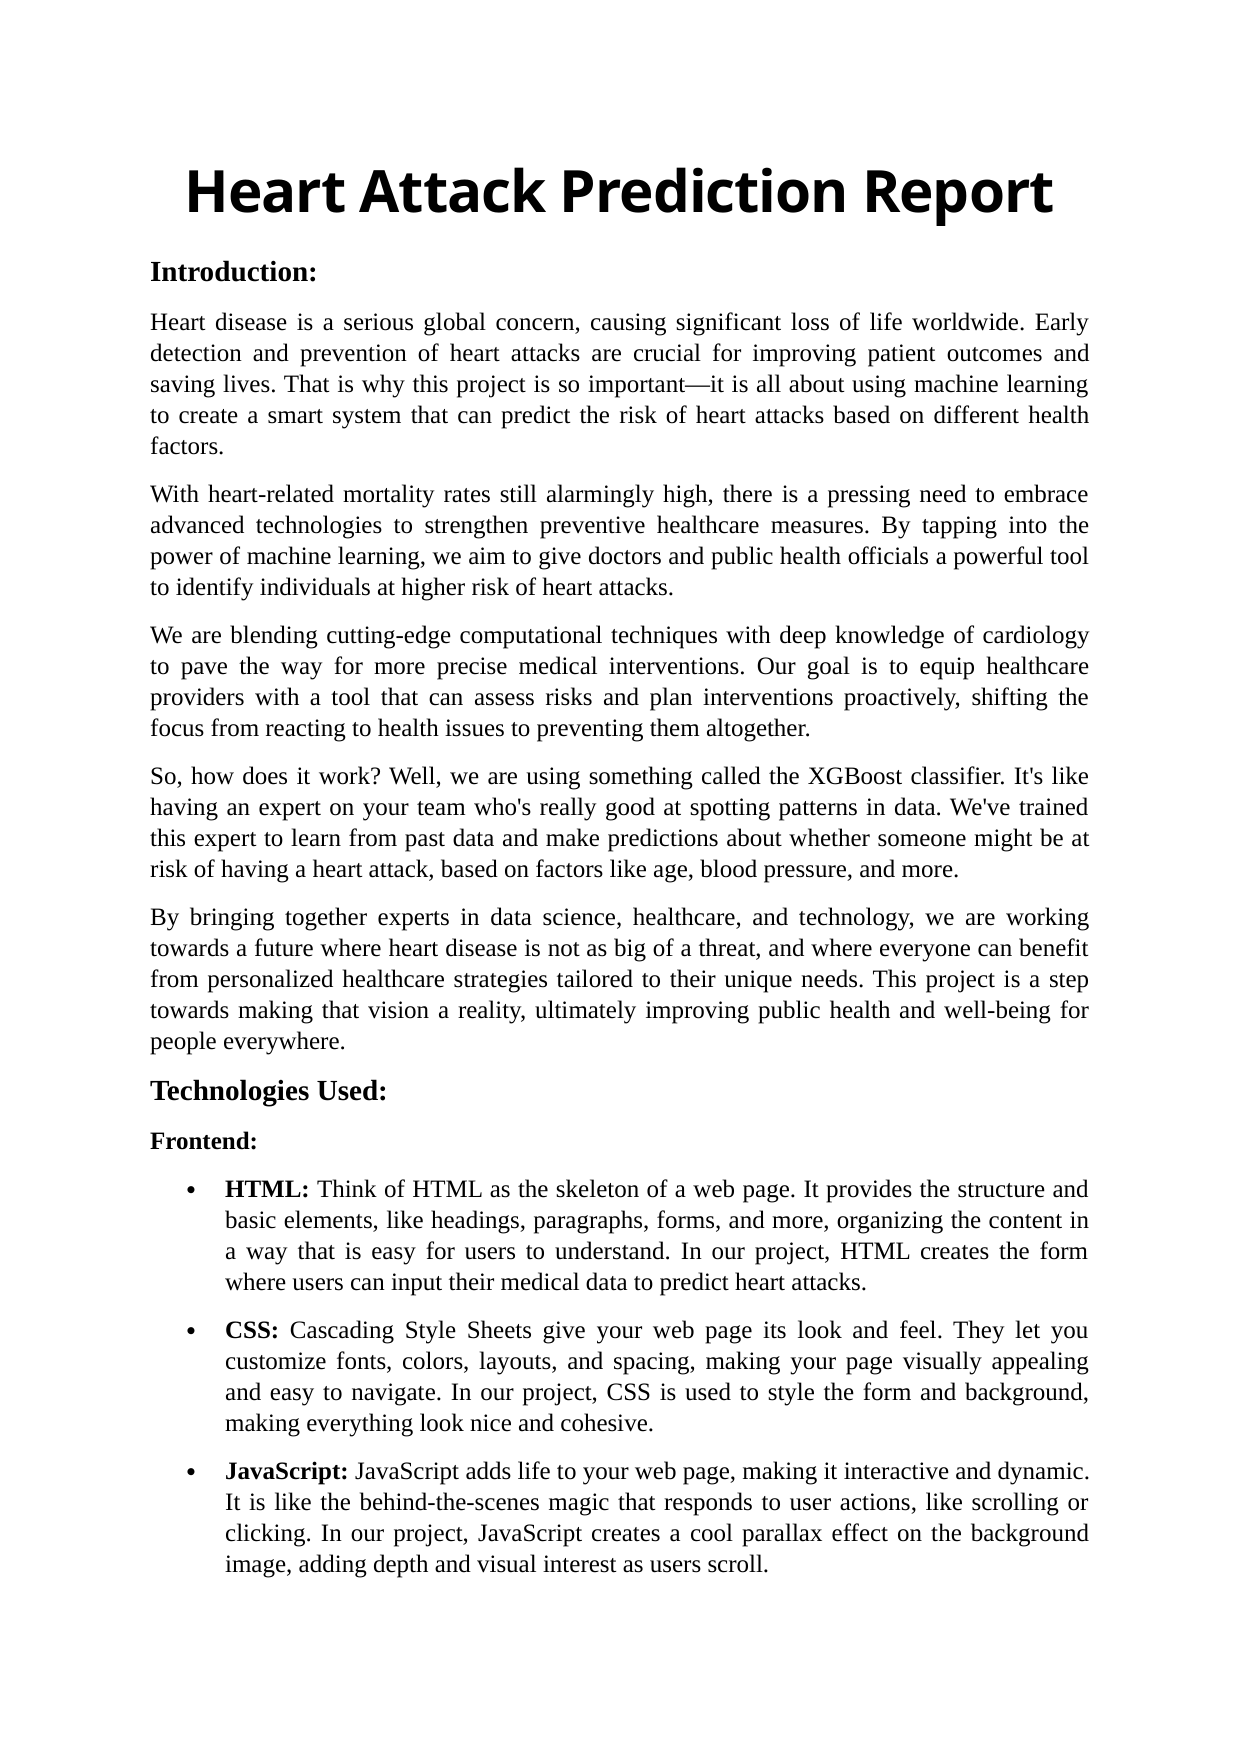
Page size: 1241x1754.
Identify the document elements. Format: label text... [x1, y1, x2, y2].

text With heart-related mortality rates still alarmingly high, there is a pressing need to embrace advanced technologies to strengthen preventive healthcare measures. By tapping into the power of machine learning, we aim to give doctors and public health officials a powerful tool to identify individuals at higher risk of heart attacks. [150, 479, 1090, 601]
text We are blending cutting-edge computational techniques with deep knowledge of cardiology to pave the way for more precise medical interventions. Our goal is to equip healthcare providers with a tool that can assess risks and plan interventions proactively, shifting the focus from reacting to health issues to preventing them altogether. [150, 620, 1090, 742]
title Heart Attack Prediction Report [150, 150, 1090, 229]
text So, how does it work? Well, we are using something called the XGBoost classifier. It's like having an expert on your team who's really good at spotting patterns in data. We've trained this expert to learn from past data and make predictions about whether someone might be at risk of having a heart attack, based on factors like age, blood pressure, and more. [150, 761, 1090, 883]
text By bringing together experts in data science, healthcare, and technology, we are working towards a future where heart disease is not as big of a threat, and where everyone can benefit from personalized healthcare strategies tailored to their unique needs. This project is a step towards making that vision a reality, ultimately improving public health and well-being for people everywhere. [150, 902, 1090, 1054]
list HTML: Think of HTML as the skeleton of a web page. It provides the structure and basic elements, like headings, paragraphs, forms, and more, organizing the content in a way that is easy for users to understand. In our project, HTML creates the form where users can input their medical data to predict heart attacks. [187, 1174, 1090, 1296]
text Frontend: [150, 1126, 1090, 1155]
text Introduction: [150, 254, 1090, 288]
list JavaScript: JavaScript adds life to your web page, making it interactive and dynamic. It is like the behind-the-scenes magic that responds to user actions, like scrolling or clicking. In our project, JavaScript creates a cool parallax effect on the background image, adding depth and visual interest as users scroll. [187, 1456, 1090, 1578]
list CSS: Cascading Style Sheets give your web page its look and feel. They let you customize fonts, colors, layouts, and spacing, making your page visually appealing and easy to navigate. In our project, CSS is used to style the form and background, making everything look nice and cohesive. [187, 1315, 1090, 1437]
text Heart disease is a serious global concern, causing significant loss of life worldwide. Early detection and prevention of heart attacks are crucial for improving patient outcomes and saving lives. That is why this project is so important—it is all about using machine learning to create a smart system that can predict the risk of heart attacks based on different health factors. [150, 307, 1090, 460]
text Technologies Used: [150, 1073, 1090, 1107]
